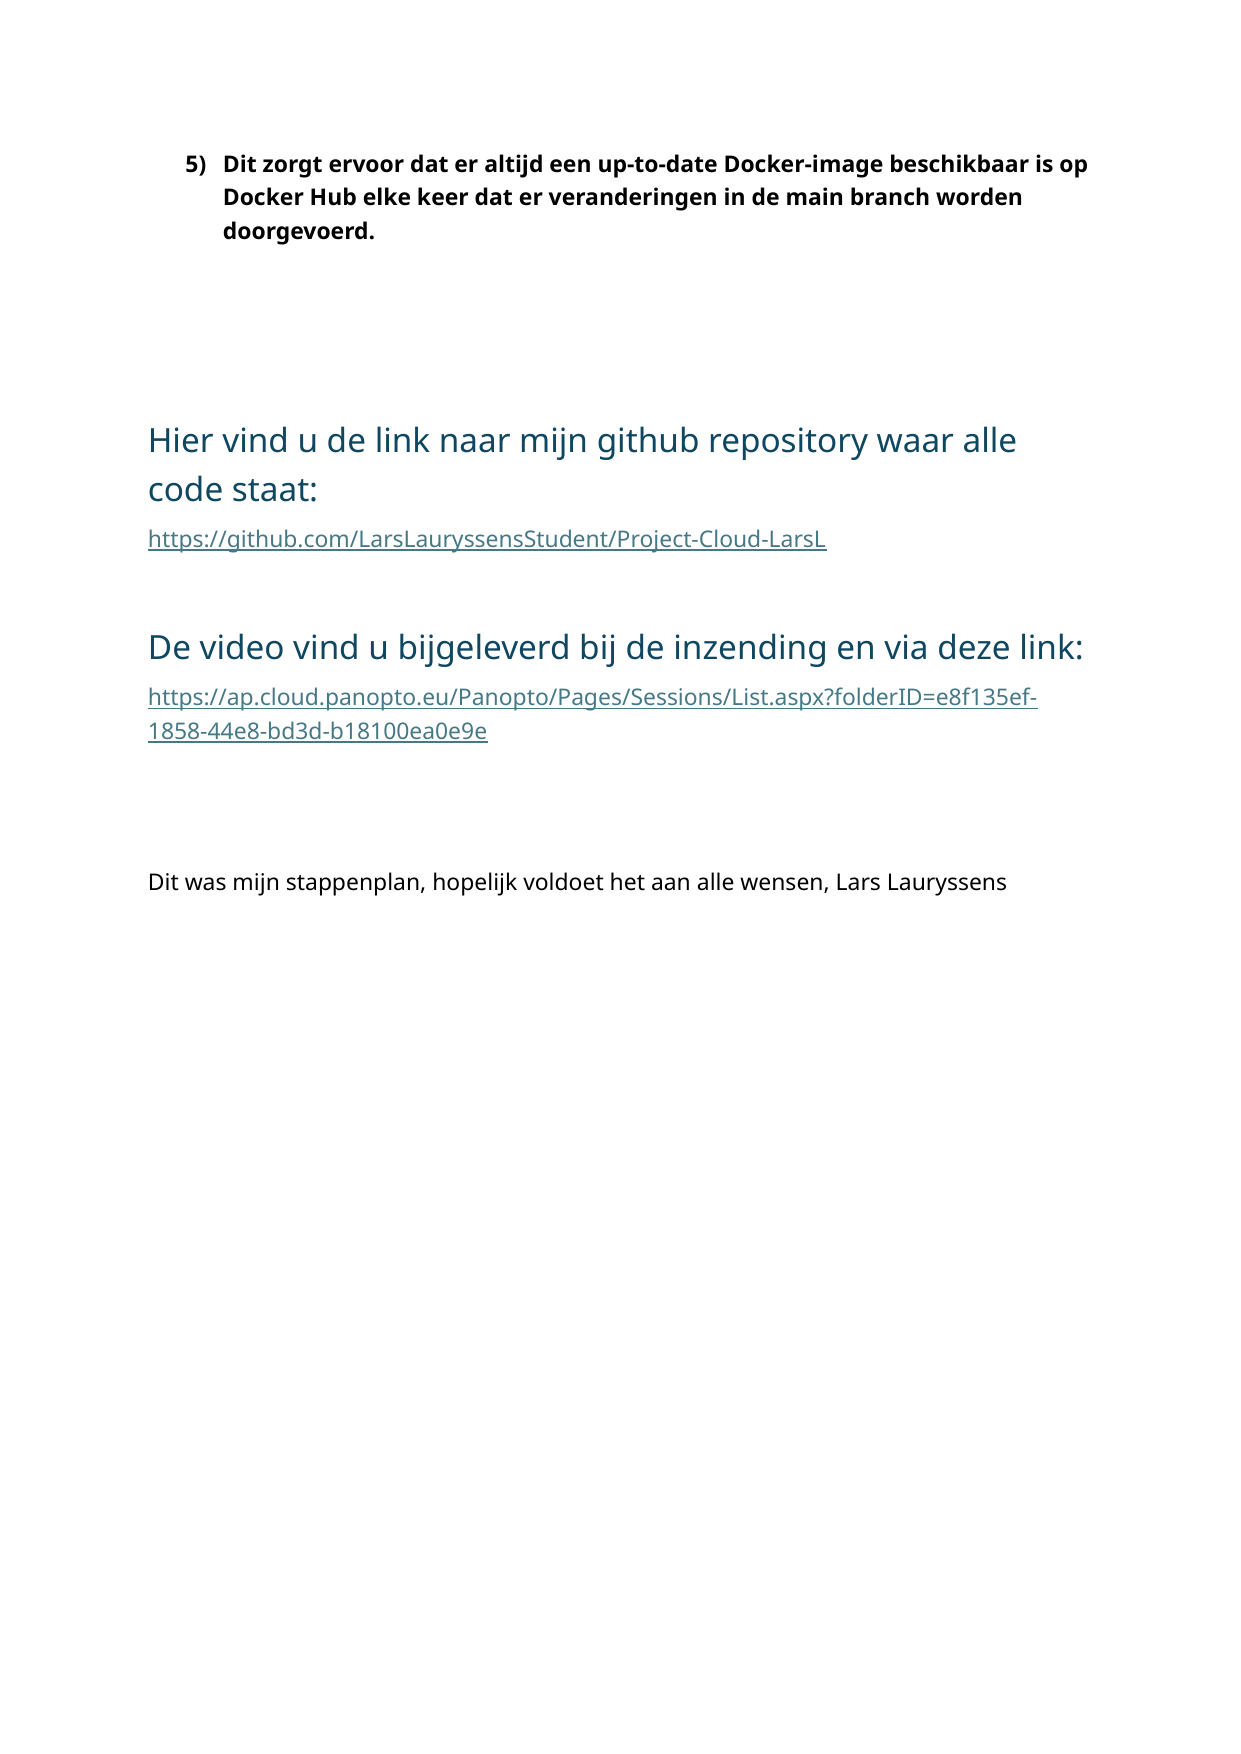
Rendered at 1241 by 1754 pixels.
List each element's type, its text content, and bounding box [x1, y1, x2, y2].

text Dit was mijn stappenplan, hopelijk voldoet het aan alle wensen, Lars Lauryssens [148, 866, 1093, 897]
list Dit zorgt ervoor dat er altijd een up-to-date Docker-image beschikbaar is op Docker Hub elke keer dat er veranderingen in de main branch worden doorgevoerd. [185, 148, 1093, 246]
subtitle Hier vind u de link naar mijn github repository waar alle code staat: [148, 417, 1093, 511]
text https://github.com/LarsLauryssensStudent/Project-Cloud-LarsL [148, 523, 1093, 554]
text https://ap.cloud.panopto.eu/Panopto/Pages/Sessions/List.aspx?folderID=e8f135ef-1858-44e8-bd3d-b18100ea0e9e [148, 681, 1093, 746]
subtitle De video vind u bijgeleverd bij de inzending en via deze link: [148, 624, 1093, 669]
